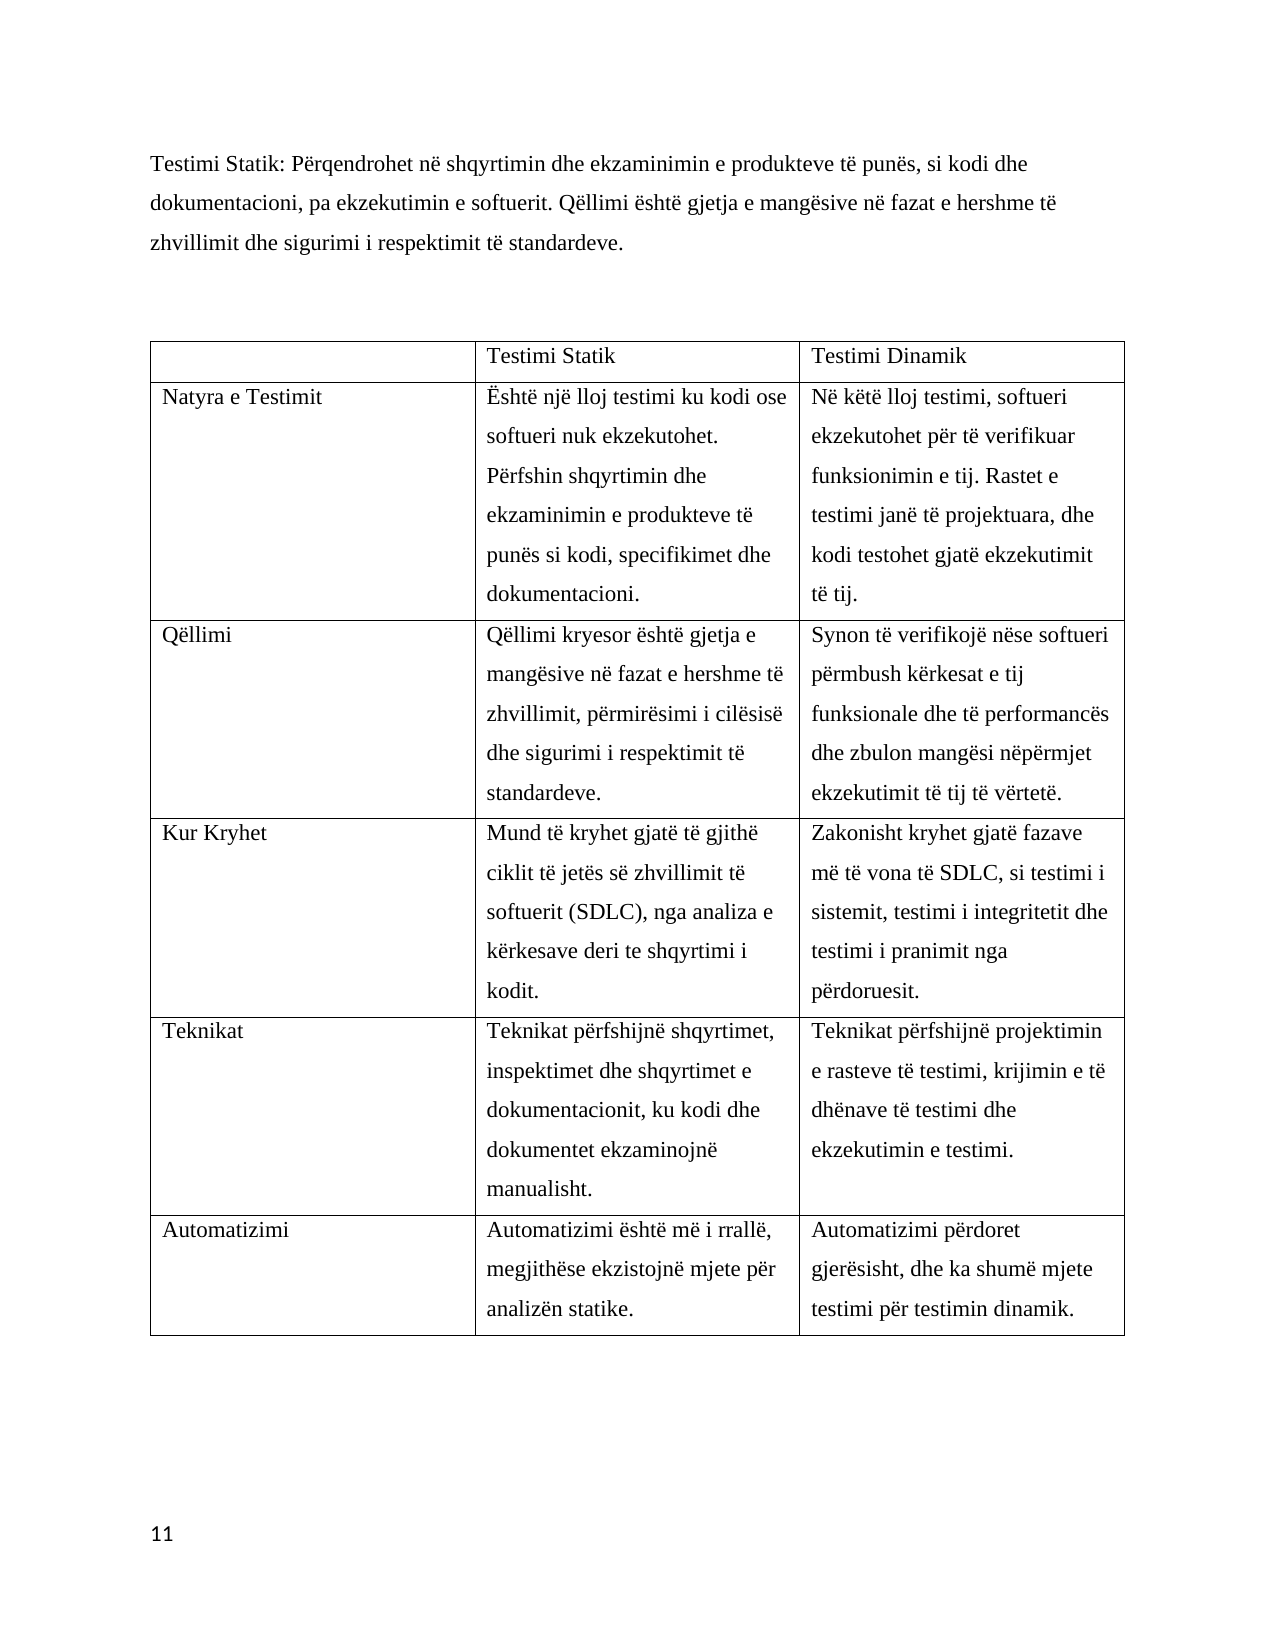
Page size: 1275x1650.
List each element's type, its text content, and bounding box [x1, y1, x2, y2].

table_cell Zakonisht kryhet gjatë fazave më të vona të SDLC, si testimi i sistemit, testimi i integritetit dhe testimi i pranimit nga përdoruesit. [800, 819, 1124, 1017]
table_cell Synon të verifikojë nëse softueri përmbush kërkesat e tij funksionale dhe të performancës dhe zbulon mangësi nëpërmjet ekzekutimit të tij të vërtetë. [800, 621, 1124, 818]
text Testimi Statik: Përqendrohet në shqyrtimin dhe ekzaminimin e produkteve të punës, si kodi dhe dokumentacioni, pa ekzekutimin e softuerit. Qëllimi është gjetja e mangësive në fazat e hershme të zhvillimit dhe sigurimi i respektimit të standardeve. [150, 150, 1125, 255]
table_cell Automatizimi është më i rrallë, megjithëse ekzistojnë mjete për analizën statike. [476, 1216, 799, 1334]
table_header Testimi Statik [476, 342, 799, 382]
table_cell Teknikat përfshijnë projektimin e rasteve të testimi, krijimin e të dhënave të testimi dhe ekzekutimin e testimi. [800, 1018, 1124, 1215]
table_cell Qëllimi kryesor është gjetja e mangësive në fazat e hershme të zhvillimit, përmirësimi i cilësisë dhe sigurimi i respektimit të standardeve. [476, 621, 799, 818]
table_header [151, 342, 475, 382]
table_header Testimi Dinamik [800, 342, 1124, 382]
table_cell Natyra e Testimit [151, 383, 475, 620]
table_cell Në këtë lloj testimi, softueri ekzekutohet për të verifikuar funksionimin e tij. Rastet e testimi janë të projektuara, dhe kodi testohet gjatë ekzekutimit të tij. [800, 383, 1124, 620]
table_cell Kur Kryhet [151, 819, 475, 1017]
table_cell Automatizimi [151, 1216, 475, 1334]
table_cell Automatizimi përdoret gjerësisht, dhe ka shumë mjete testimi për testimin dinamik. [800, 1216, 1124, 1334]
table_cell Teknikat [151, 1018, 475, 1215]
table_cell Mund të kryhet gjatë të gjithë ciklit të jetës së zhvillimit të softuerit (SDLC), nga analiza e kërkesave deri te shqyrtimi i kodit. [476, 819, 799, 1017]
table_cell Teknikat përfshijnë shqyrtimet, inspektimet dhe shqyrtimet e dokumentacionit, ku kodi dhe dokumentet ekzaminojnë manualisht. [476, 1018, 799, 1215]
table_cell Qëllimi [151, 621, 475, 818]
table_cell Është një lloj testimi ku kodi ose softueri nuk ekzekutohet. Përfshin shqyrtimin dhe ekzaminimin e produkteve të punës si kodi, specifikimet dhe dokumentacioni. [476, 383, 799, 620]
